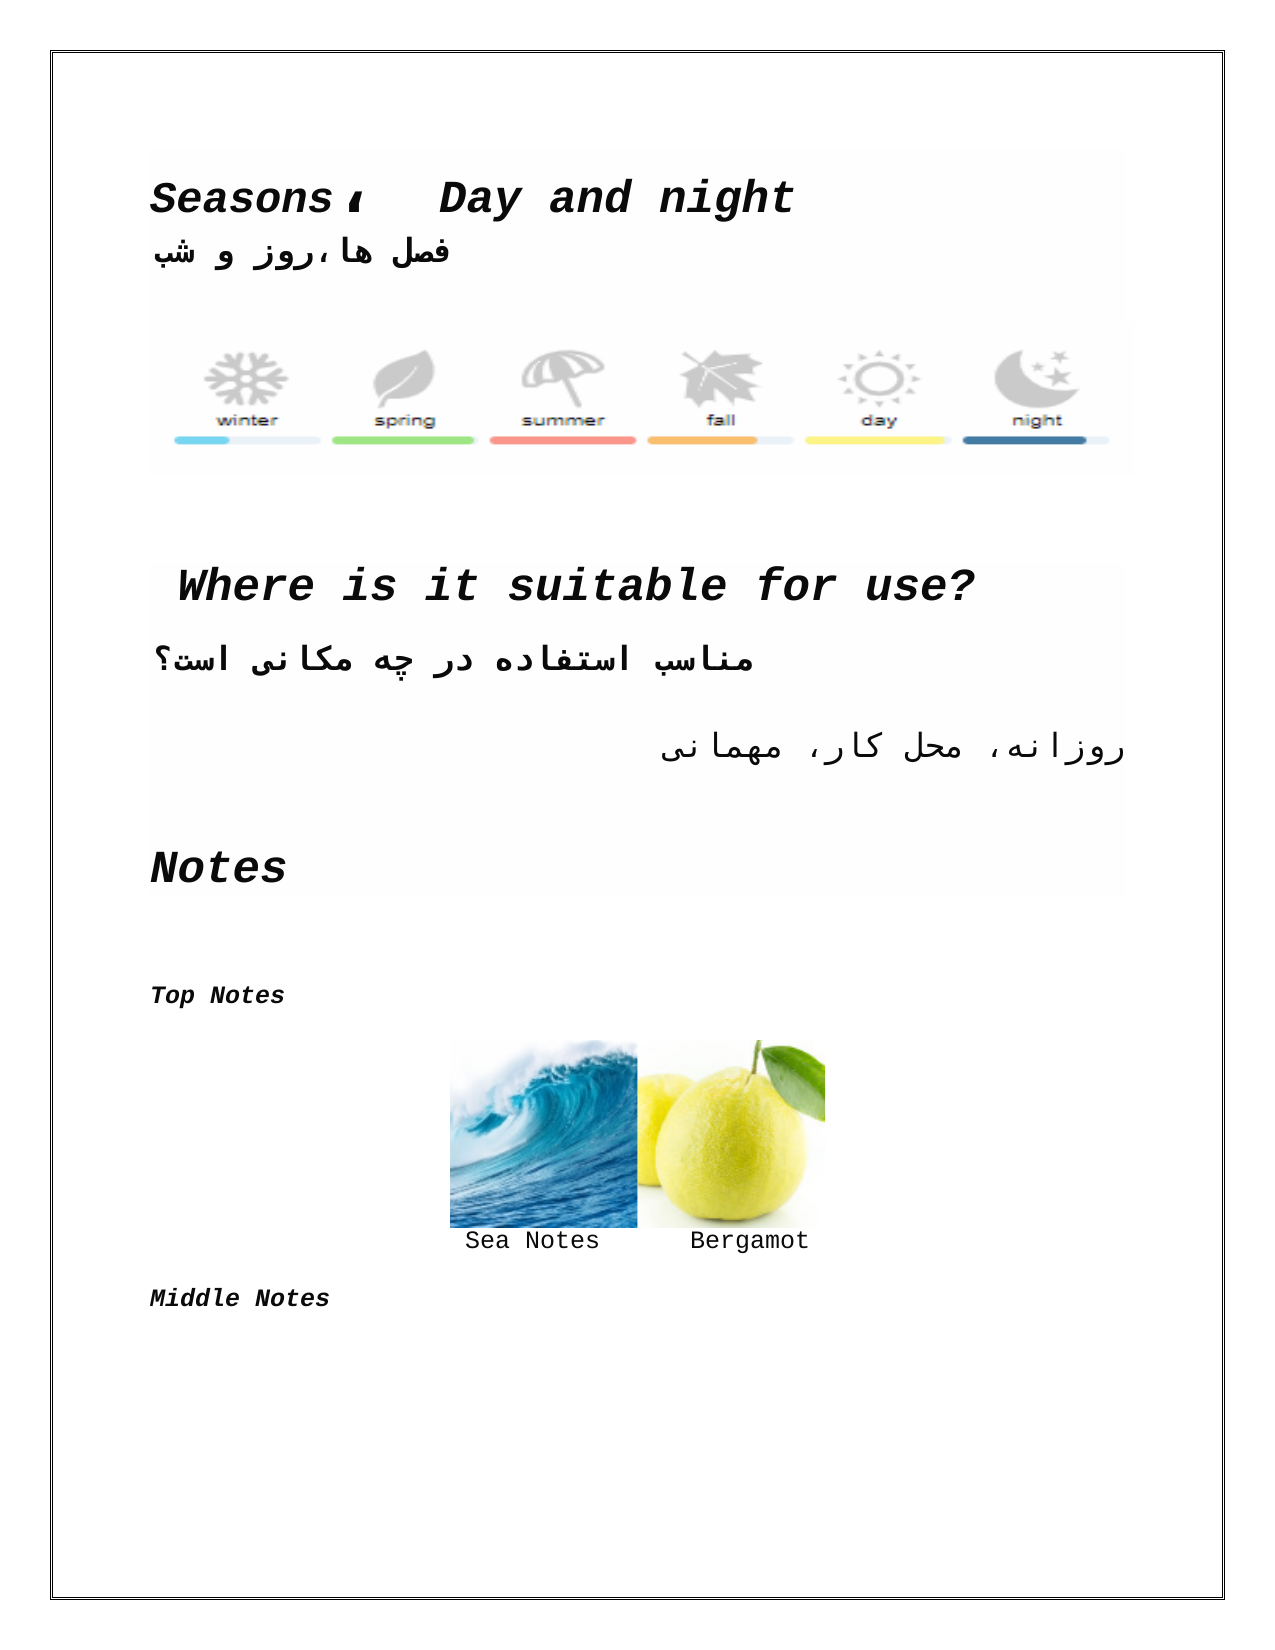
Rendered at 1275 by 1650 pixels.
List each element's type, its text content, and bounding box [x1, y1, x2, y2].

text فصل ها،روز و شب [150, 235, 1125, 273]
text Notes [150, 844, 1125, 896]
text Sea Notes Bergamot [150, 1228, 1125, 1256]
text روزانه، محل کار، مهمانی [150, 729, 1125, 767]
picture [450, 1040, 826, 1228]
text Where is it suitable for use? [150, 562, 1125, 614]
picture [150, 322, 1135, 476]
text Top Notes [150, 983, 1125, 1011]
text Middle Notes [150, 1285, 1125, 1314]
text مناسب استفاده در چه مکانی است؟ [150, 614, 1125, 680]
text Seasons، Day and night [150, 150, 1125, 235]
